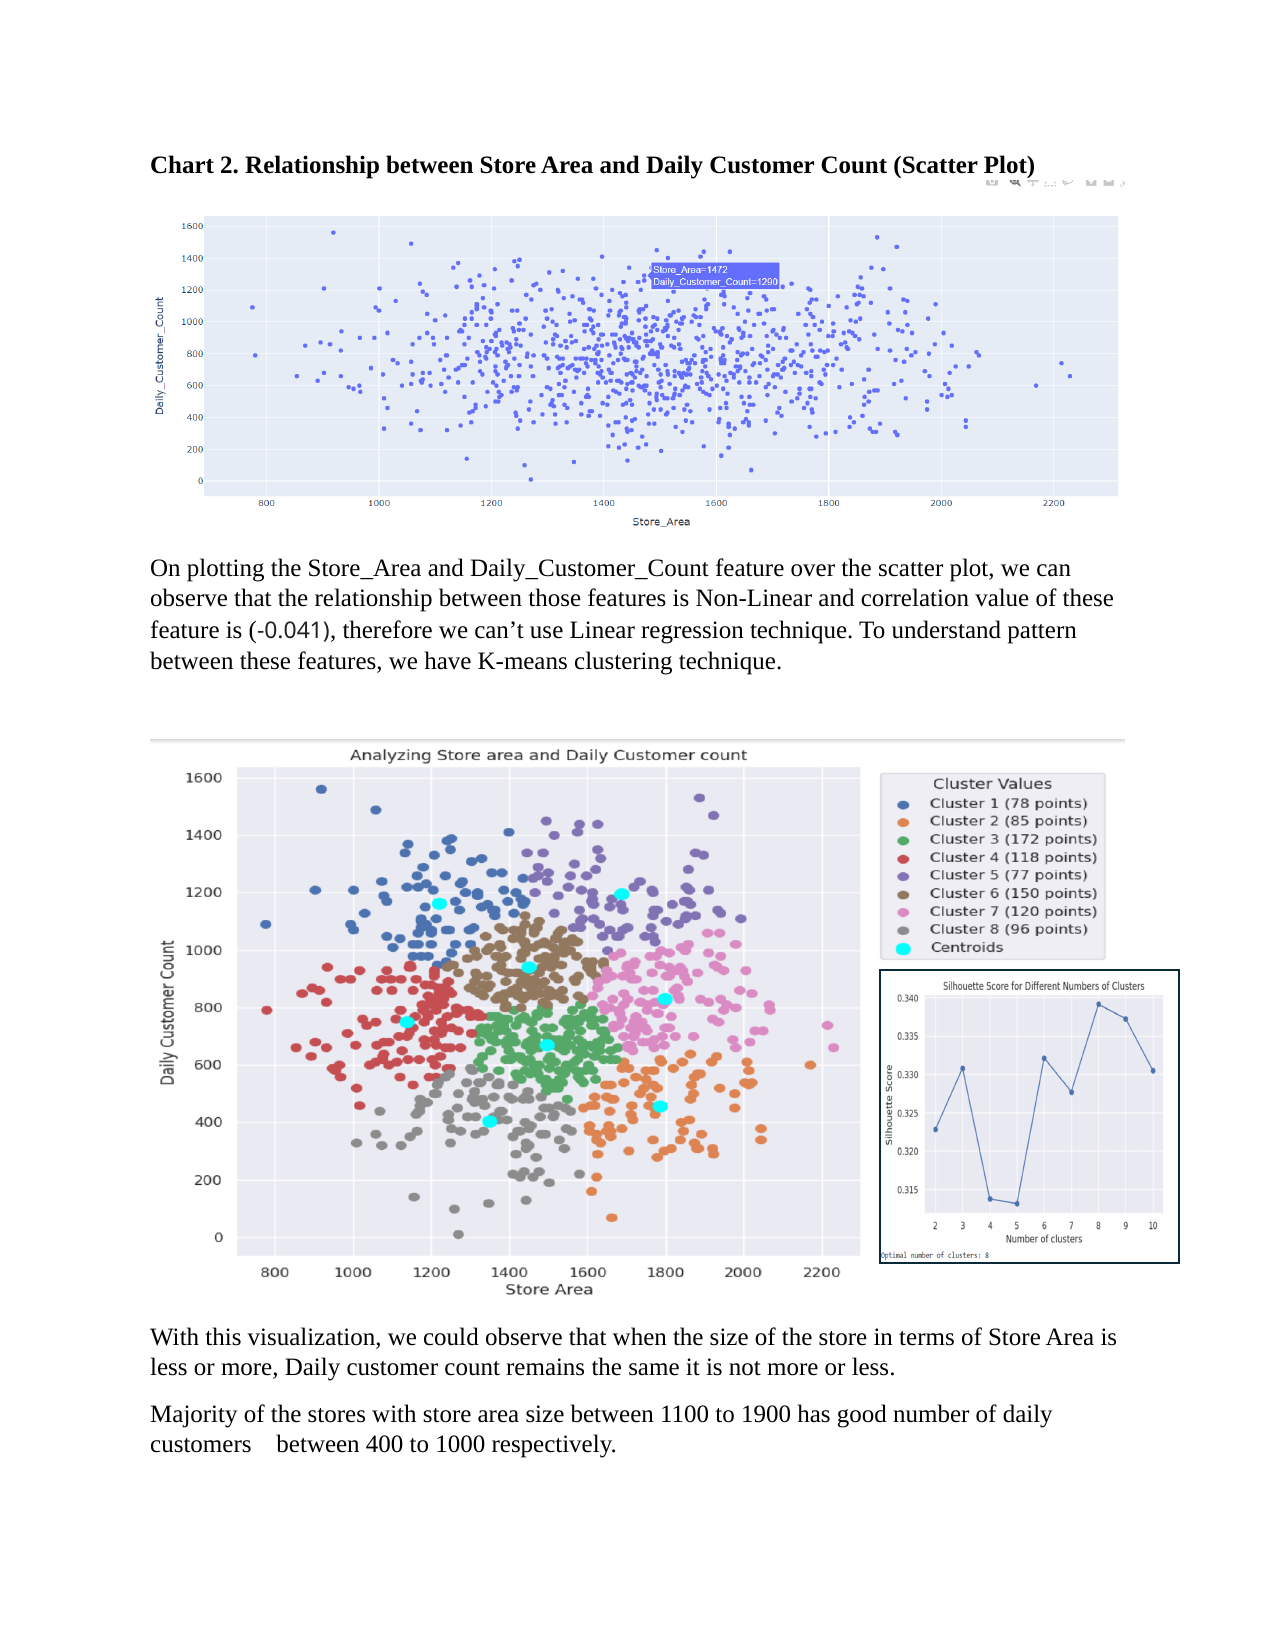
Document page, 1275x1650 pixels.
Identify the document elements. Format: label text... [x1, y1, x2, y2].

text On plotting the Store_Area and Daily_Customer_Count feature over the scatter plot, we can observe that the relationship between those features is Non-Linear and correlation value of these feature is (-0.041), therefore we can’t use Linear regression technique. To understand pattern between these features, we have K-means clustering technique. [150, 553, 1125, 675]
text Chart 2. Relationship between Store Area and Daily Customer Count (Scatter Plot) [150, 150, 1125, 179]
text Majority of the stores with store area size between 1100 to 1900 has good number of daily customers between 400 to 1000 respectively. [150, 1399, 1125, 1458]
text With this visualization, we could observe that when the size of the store in terms of Store Area is less or more, Daily customer count remains the same it is not more or less. [150, 1322, 1125, 1381]
picture [150, 180, 1125, 535]
picture [150, 739, 1125, 1304]
picture [881, 971, 1178, 1262]
